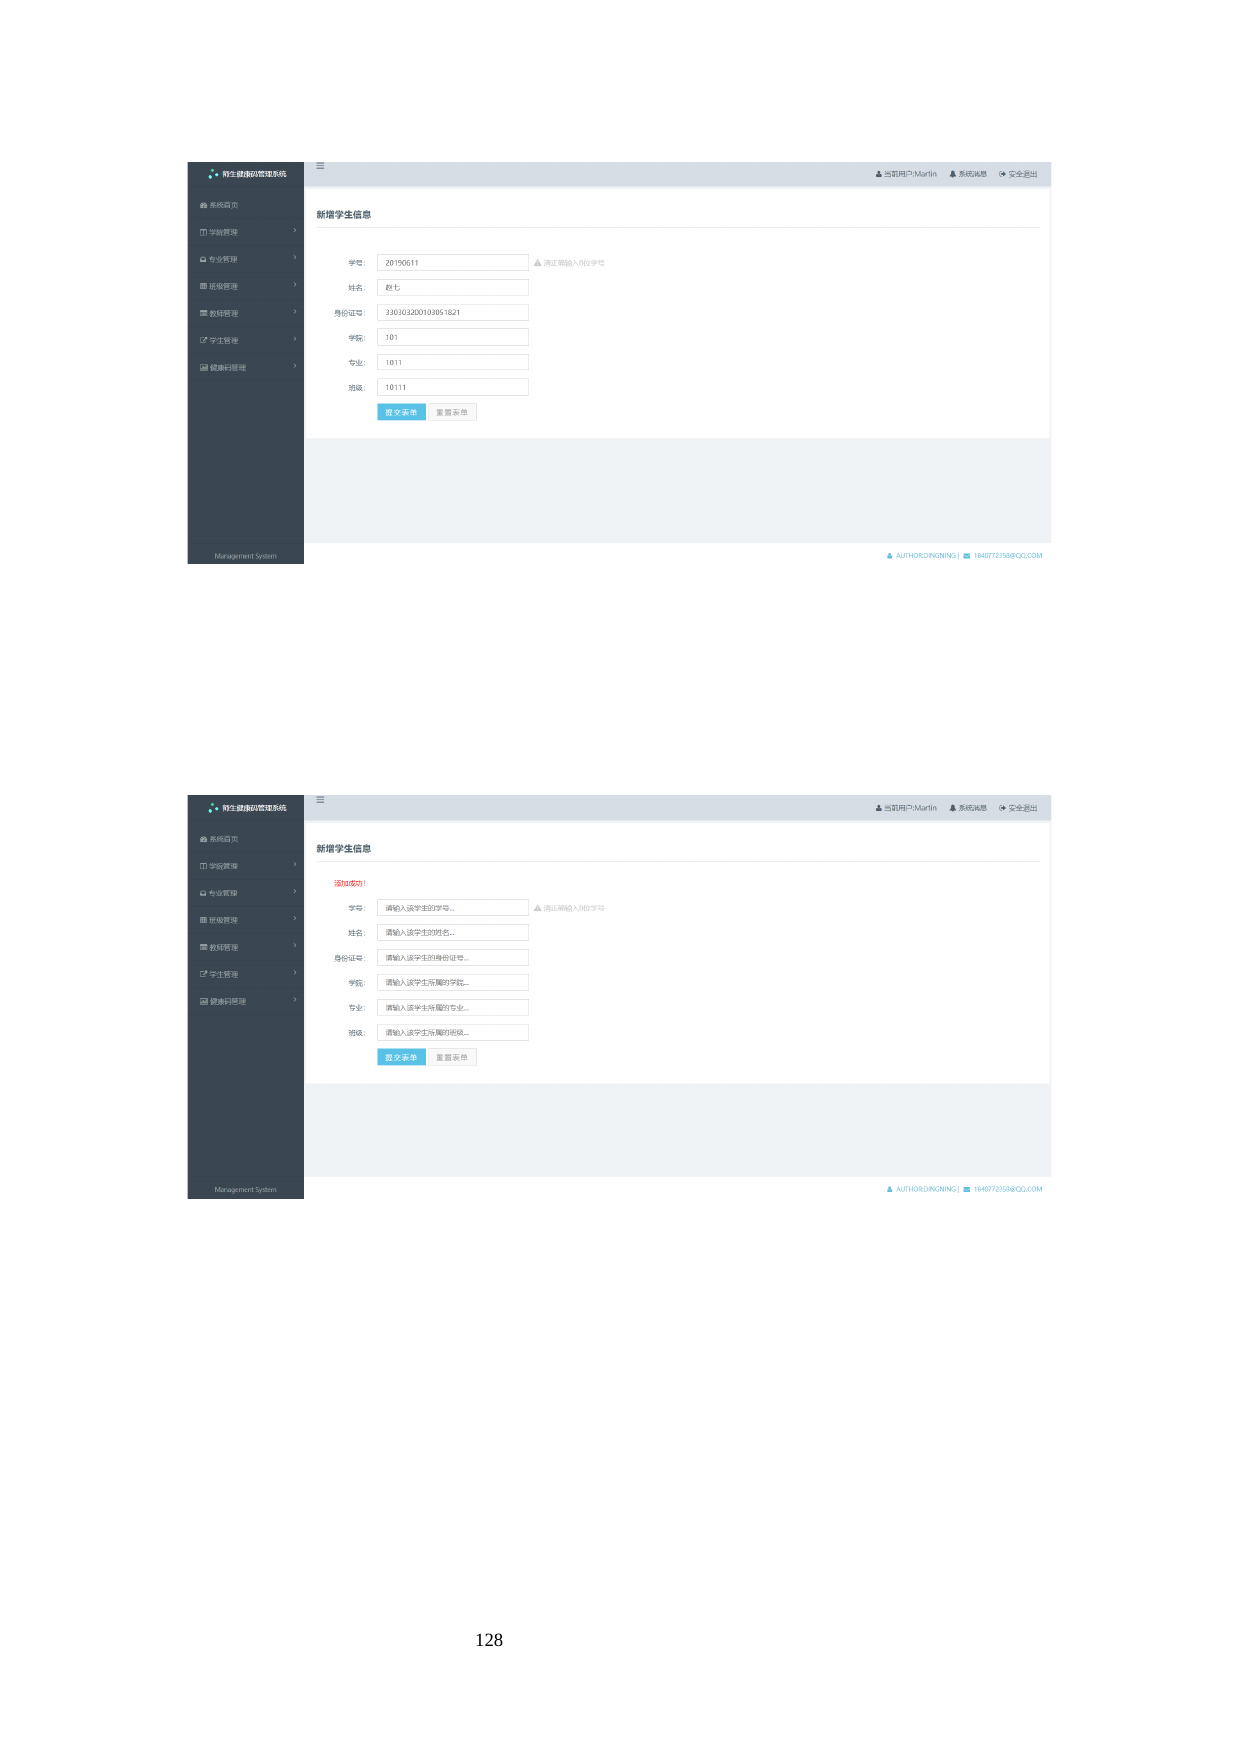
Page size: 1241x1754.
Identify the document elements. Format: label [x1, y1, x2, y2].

picture [187, 162, 1052, 564]
picture [187, 795, 1052, 1199]
